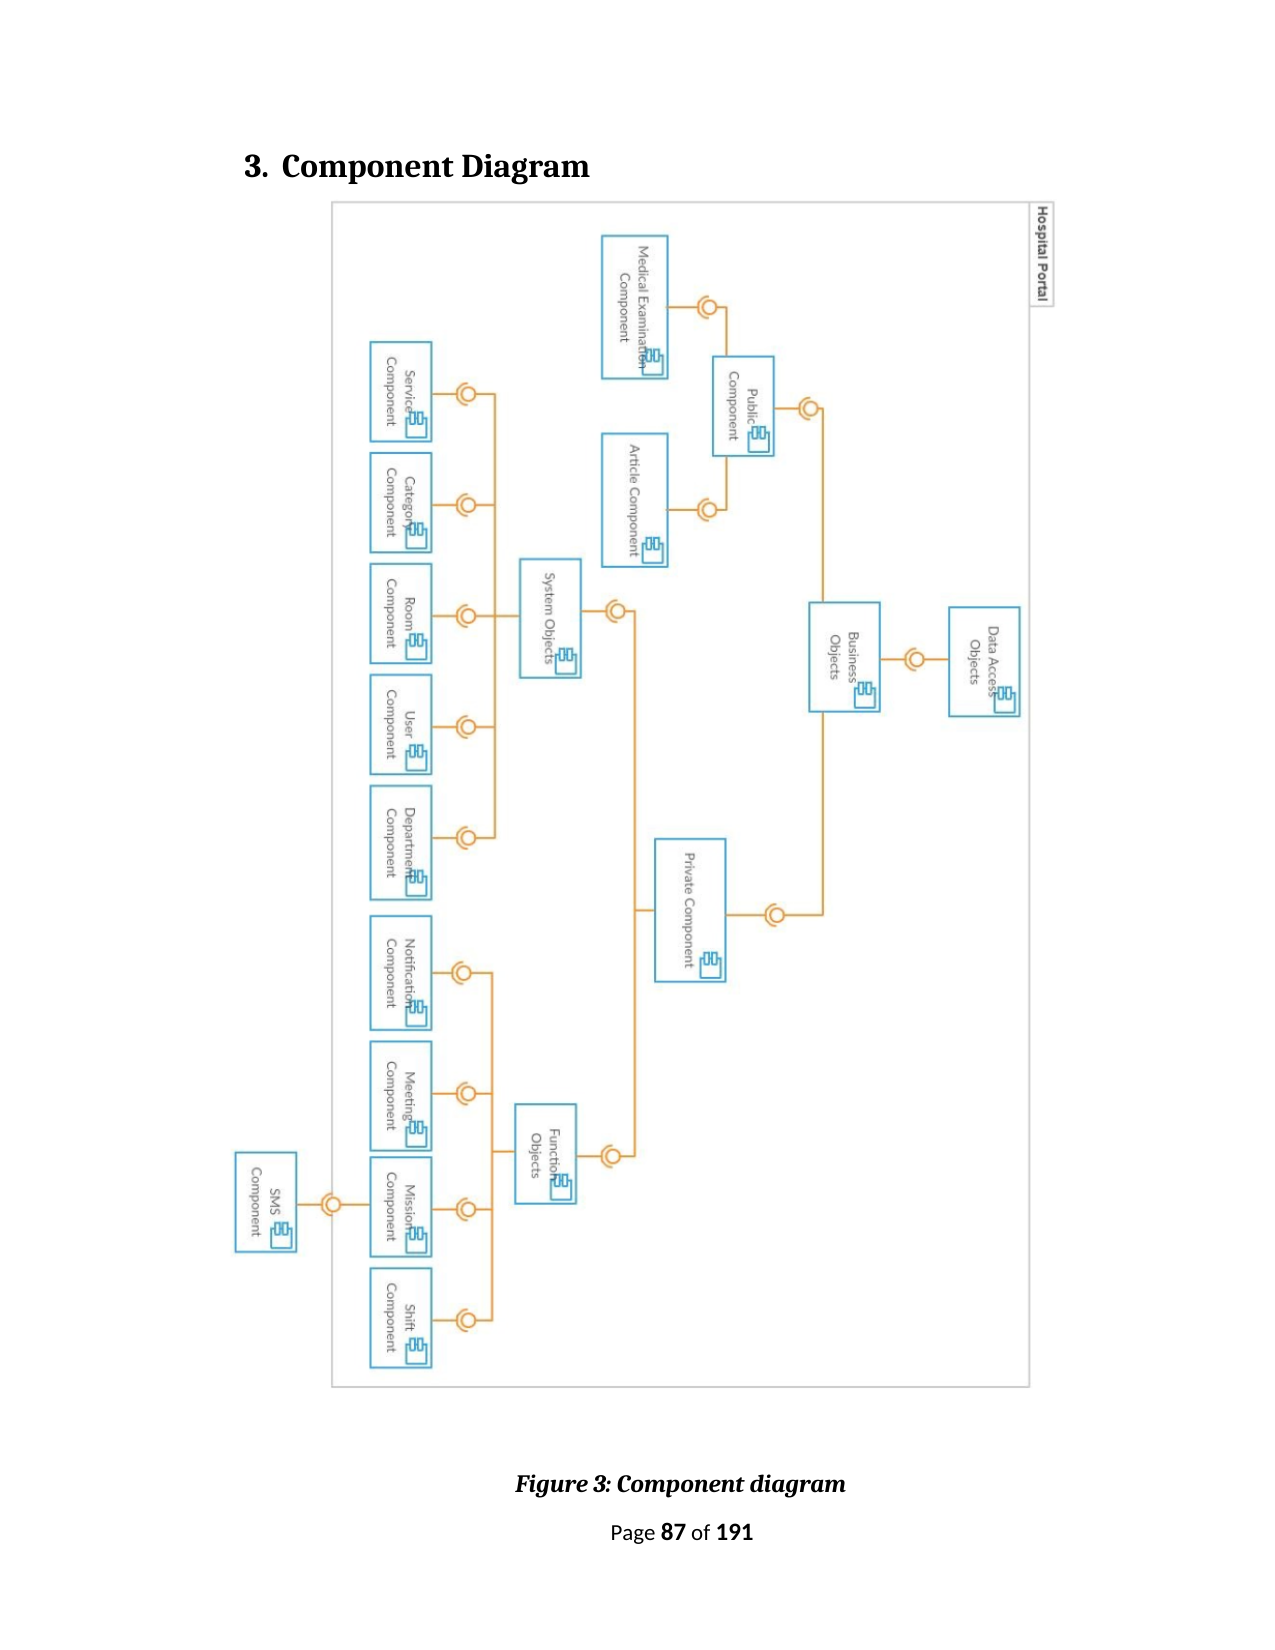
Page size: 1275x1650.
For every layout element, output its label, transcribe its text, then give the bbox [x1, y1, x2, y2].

list Component Diagram [244, 148, 1157, 186]
text Figure 3: Component diagram [207, 1470, 1157, 1499]
picture [210, 193, 1063, 1445]
